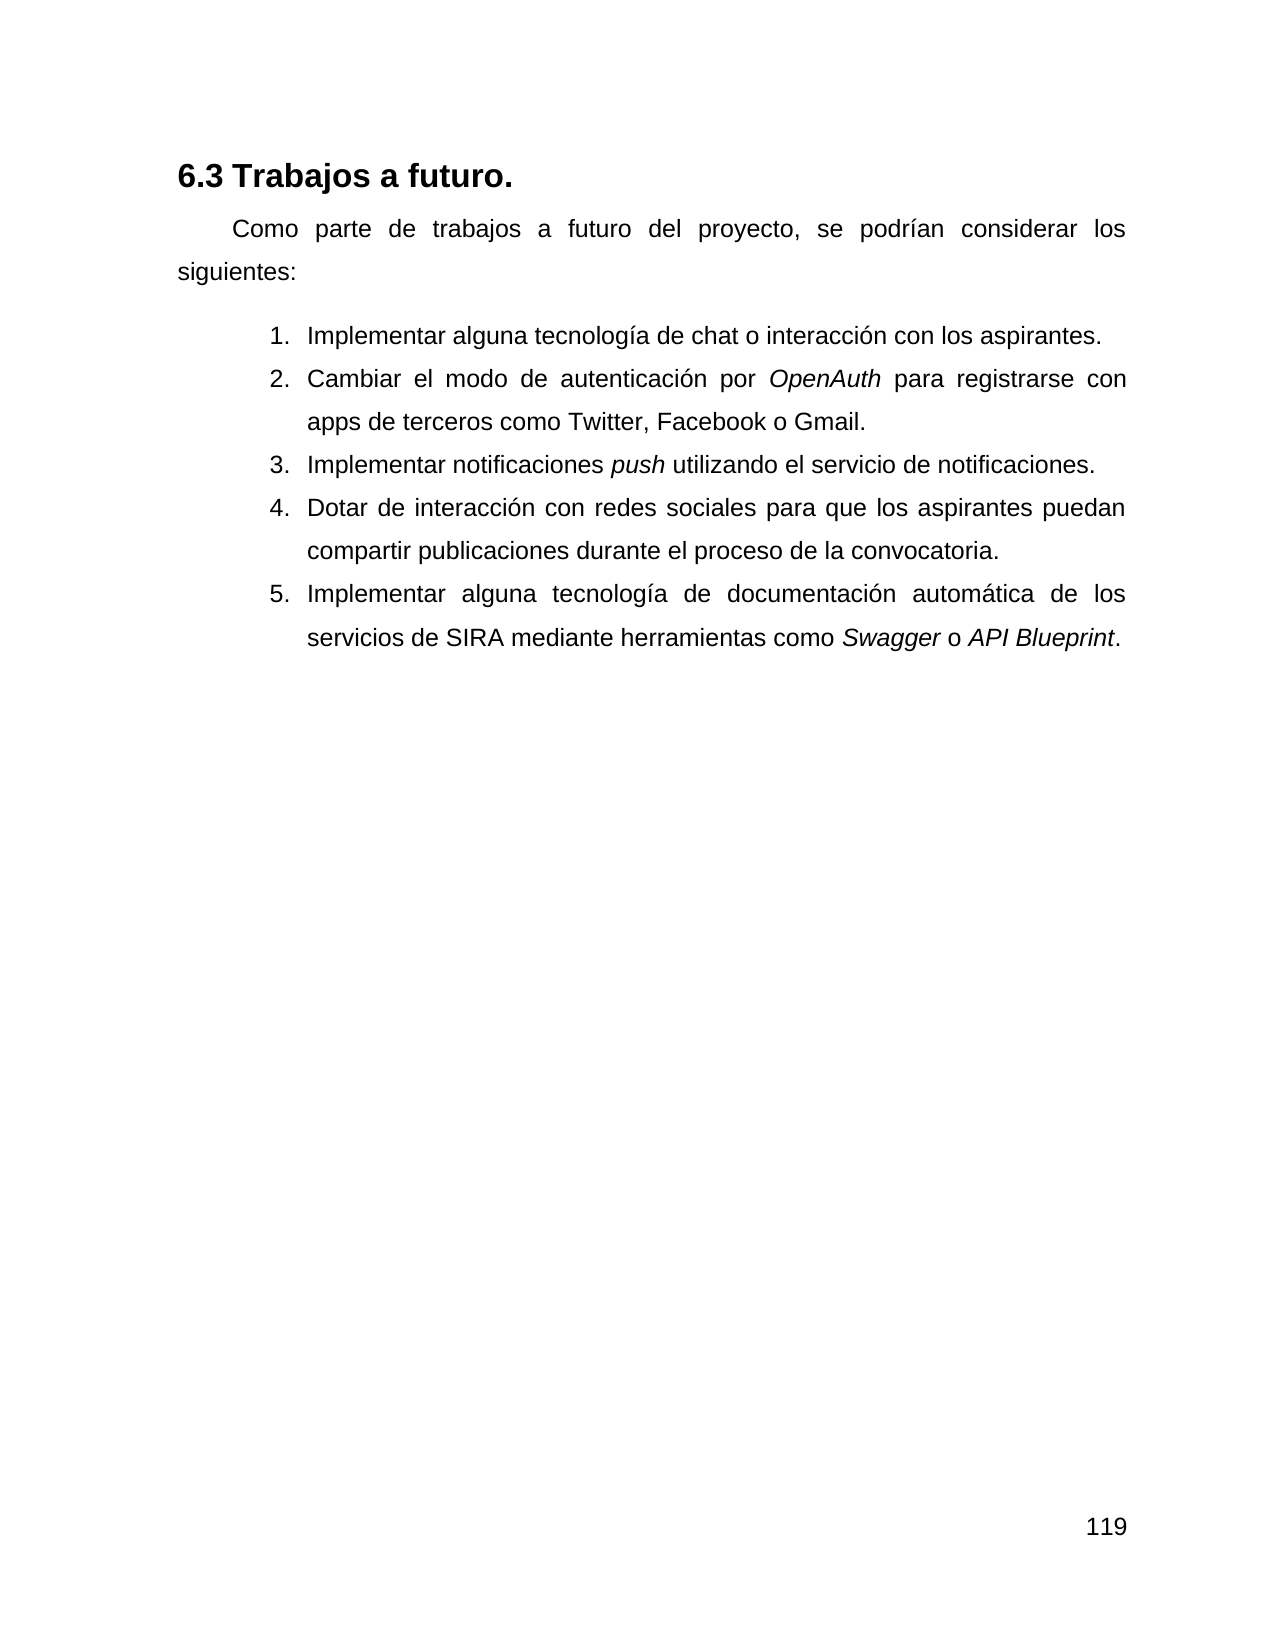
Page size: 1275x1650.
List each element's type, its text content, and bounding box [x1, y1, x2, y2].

list Implementar alguna tecnología de documentación automática de los servicios de SIRA mediante herramientas como Swagger o API Blueprint. [269, 579, 1127, 651]
list Implementar notificaciones push utilizando el servicio de notificaciones. [269, 450, 1127, 479]
list Implementar alguna tecnología de chat o interacción con los aspirantes. [269, 321, 1127, 349]
list Dotar de interacción con redes sociales para que los aspirantes puedan compartir publicaciones durante el proceso de la convocatoria. [269, 493, 1127, 565]
text Como parte de trabajos a futuro del proyecto, se podrían considerar los siguientes: [177, 214, 1127, 286]
subtitle Trabajos a futuro. [177, 156, 1127, 194]
list Cambiar el modo de autenticación por OpenAuth para registrarse con apps de terceros como Twitter, Facebook o Gmail. [269, 364, 1127, 436]
